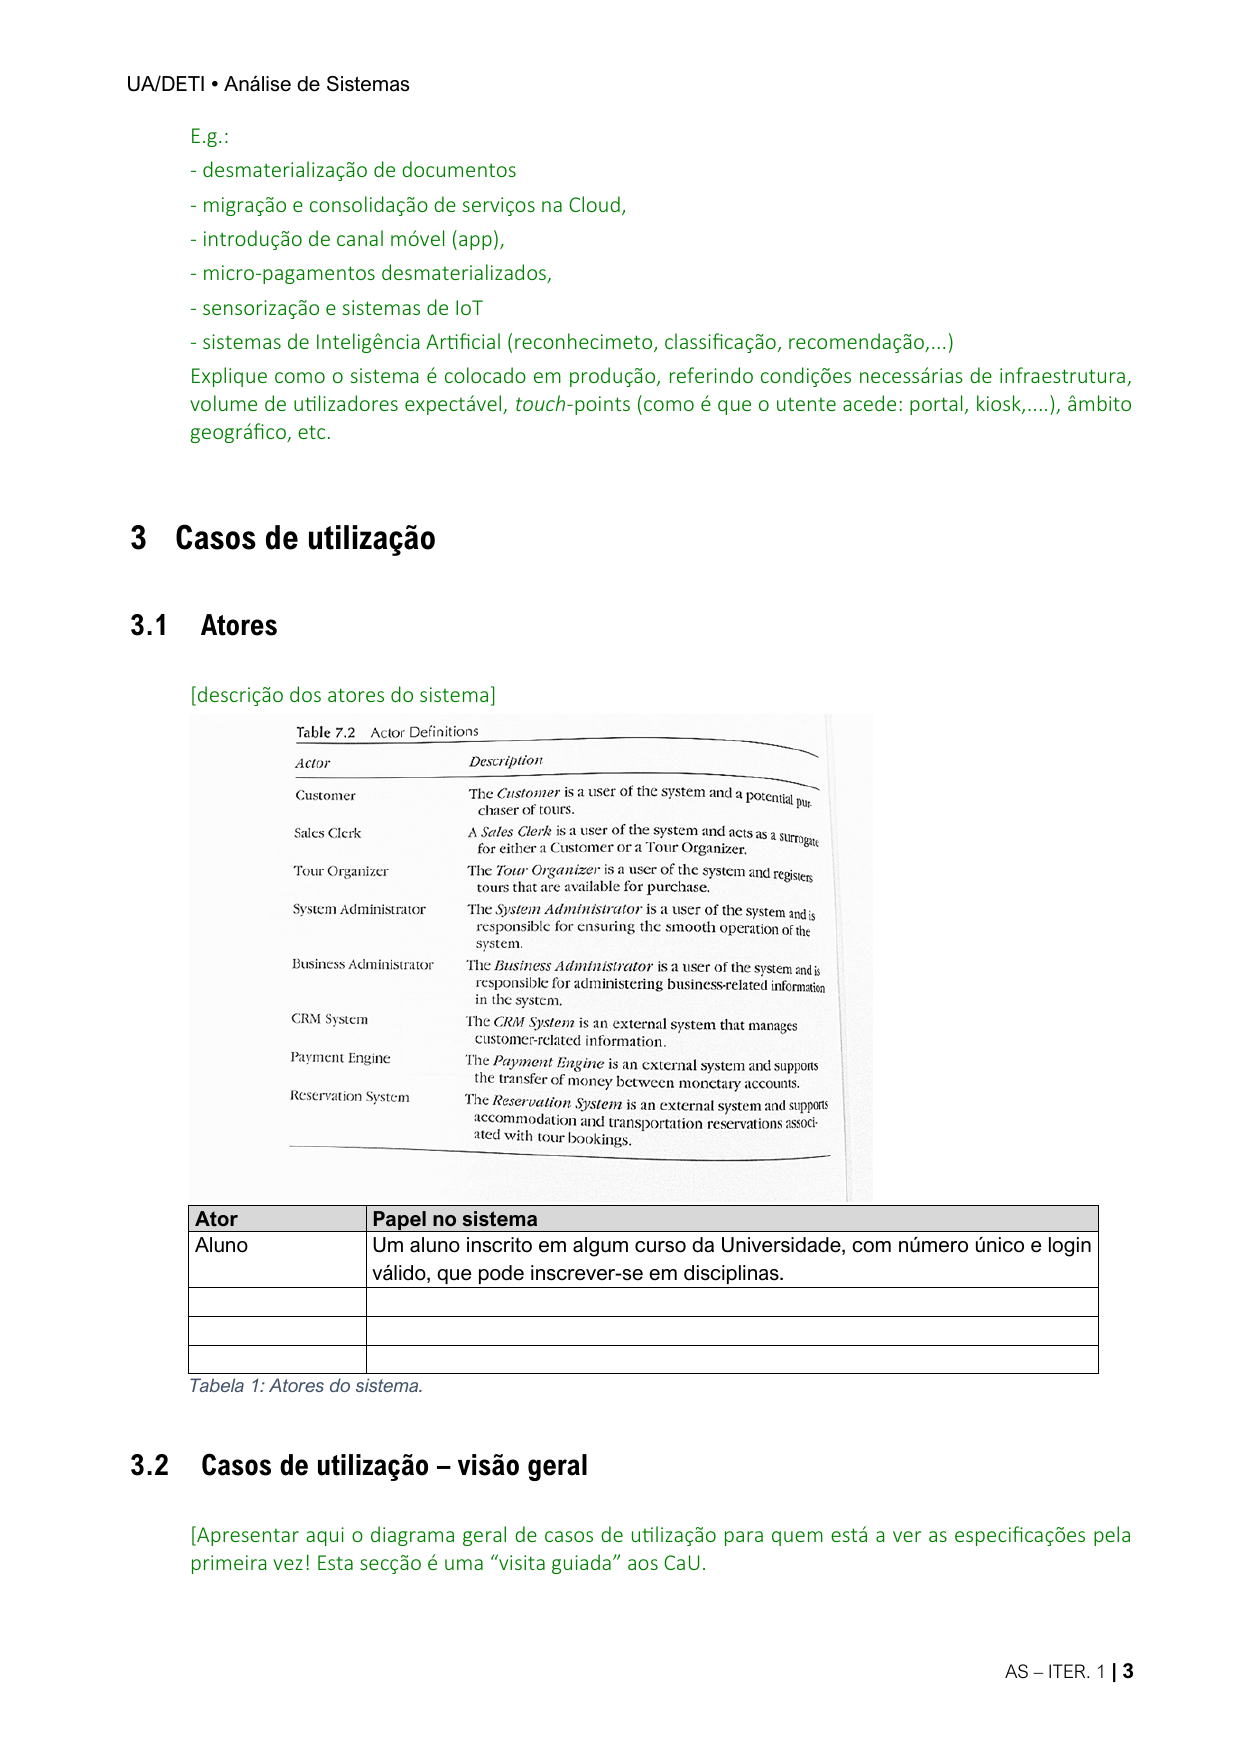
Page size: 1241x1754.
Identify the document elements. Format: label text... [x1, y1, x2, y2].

text - migração e consolidação de serviços na Cloud, [190, 190, 1134, 218]
table_cell [189, 1288, 366, 1316]
table_cell [367, 1317, 1098, 1344]
text - sensorização e sistemas de IoT [190, 293, 1134, 321]
table_cell Um aluno inscrito em algum curso da Universidade, com número único e login válido, que pode inscrever-se em disciplinas. [367, 1232, 1098, 1287]
text E.g.: [190, 121, 1134, 149]
subtitle Casos de utilização [130, 517, 1134, 557]
text - micro-pagamentos desmaterializados, [190, 258, 1134, 286]
table_header Ator [189, 1206, 366, 1231]
text Explique como o sistema é colocado em produção, referindo condições necessárias de infraestrutura, volume de utilizadores expectável, touch-points (como é que o utente acede: portal, kiosk,....), âmbito geográfico, etc. [190, 361, 1134, 445]
subtitle Casos de utilização – visão geral [130, 1447, 1134, 1482]
table_cell Aluno [189, 1232, 366, 1287]
table_header Papel no sistema [367, 1206, 1098, 1231]
subtitle Atores [130, 607, 1134, 642]
table_cell [367, 1288, 1098, 1316]
text [descrição dos atores do sistema] [190, 680, 1134, 708]
text - introdução de canal móvel (app), [190, 224, 1134, 252]
text - desmaterialização de documentos [190, 156, 1134, 183]
table_cell [189, 1346, 366, 1373]
picture [188, 714, 873, 1202]
table_cell [367, 1346, 1098, 1373]
text [Apresentar aqui o diagrama geral de casos de utilização para quem está a ver as especificações pela primeira vez! Esta secção é uma “visita guiada” aos CaU. [190, 1520, 1134, 1576]
table_cell [189, 1317, 366, 1344]
text - sistemas de Inteligência Artificial (reconhecimeto, classificação, recomendação,...) [190, 327, 1134, 355]
